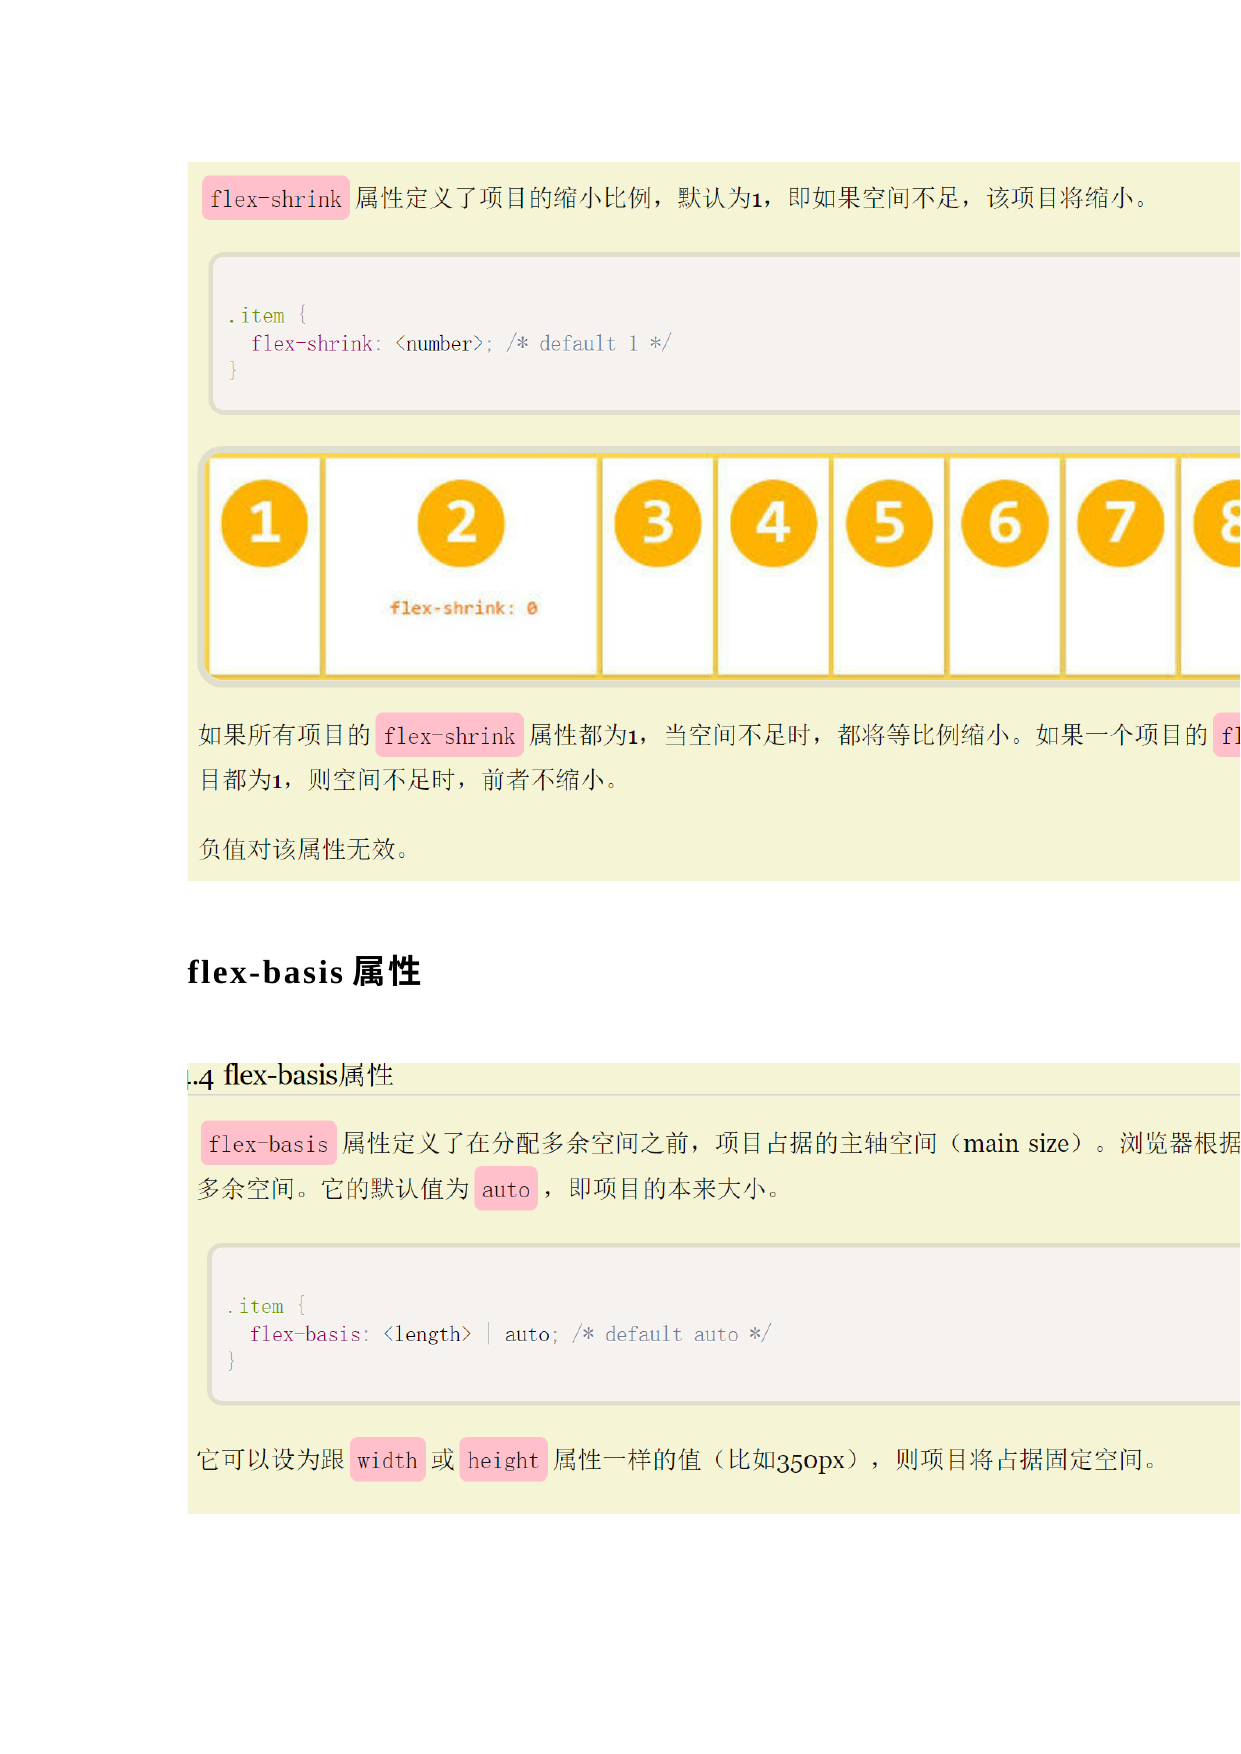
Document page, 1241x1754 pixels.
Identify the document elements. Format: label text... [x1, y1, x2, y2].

picture [187, 1063, 1241, 1514]
picture [187, 162, 1241, 881]
subtitle flex-basis属性 [187, 937, 1053, 1002]
